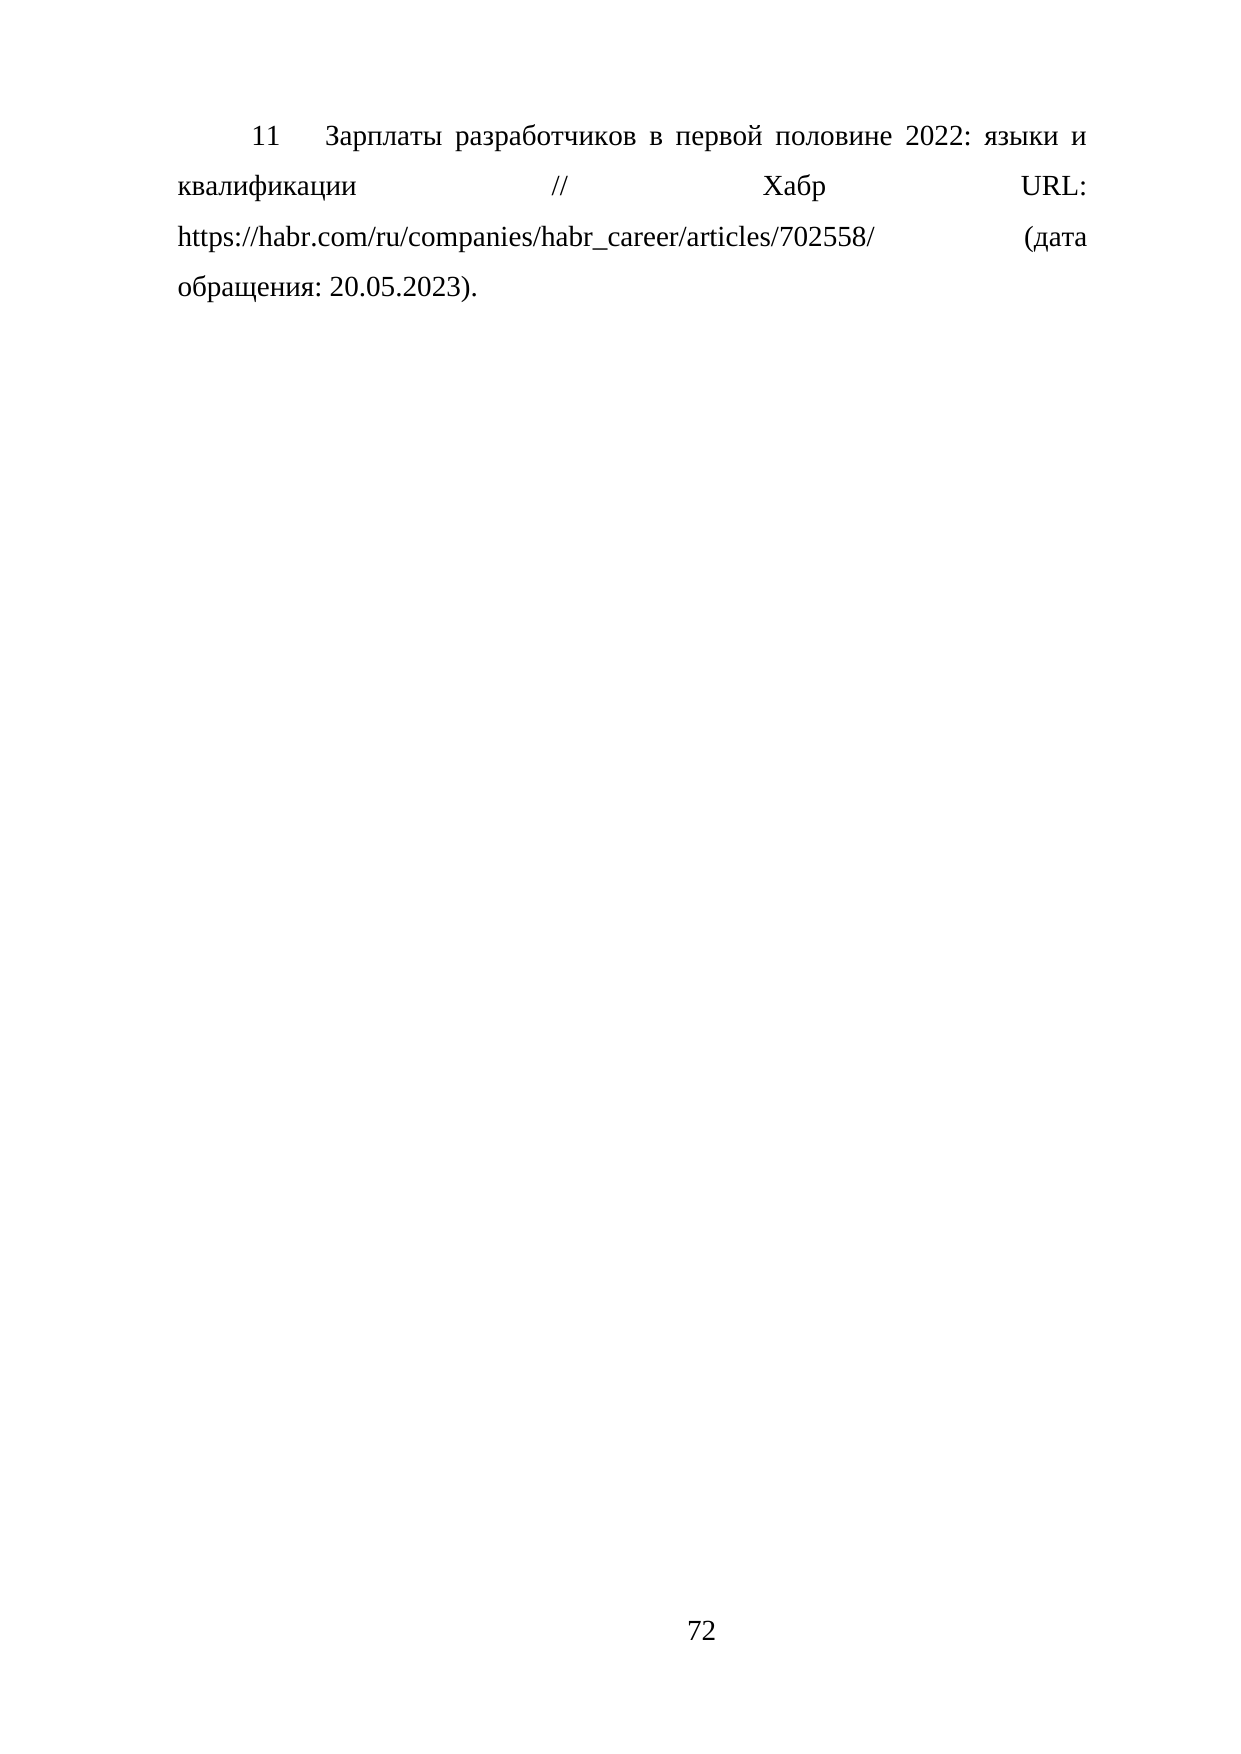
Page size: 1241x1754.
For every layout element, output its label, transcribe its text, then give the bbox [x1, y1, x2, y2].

list Зарплаты разработчиков в первой половине 2022: языки и квалификации // Хабр URL: https://habr.com/ru/companies/habr_career/articles/702558/ (дата обращения: 20.05.2023). [177, 118, 1087, 303]
